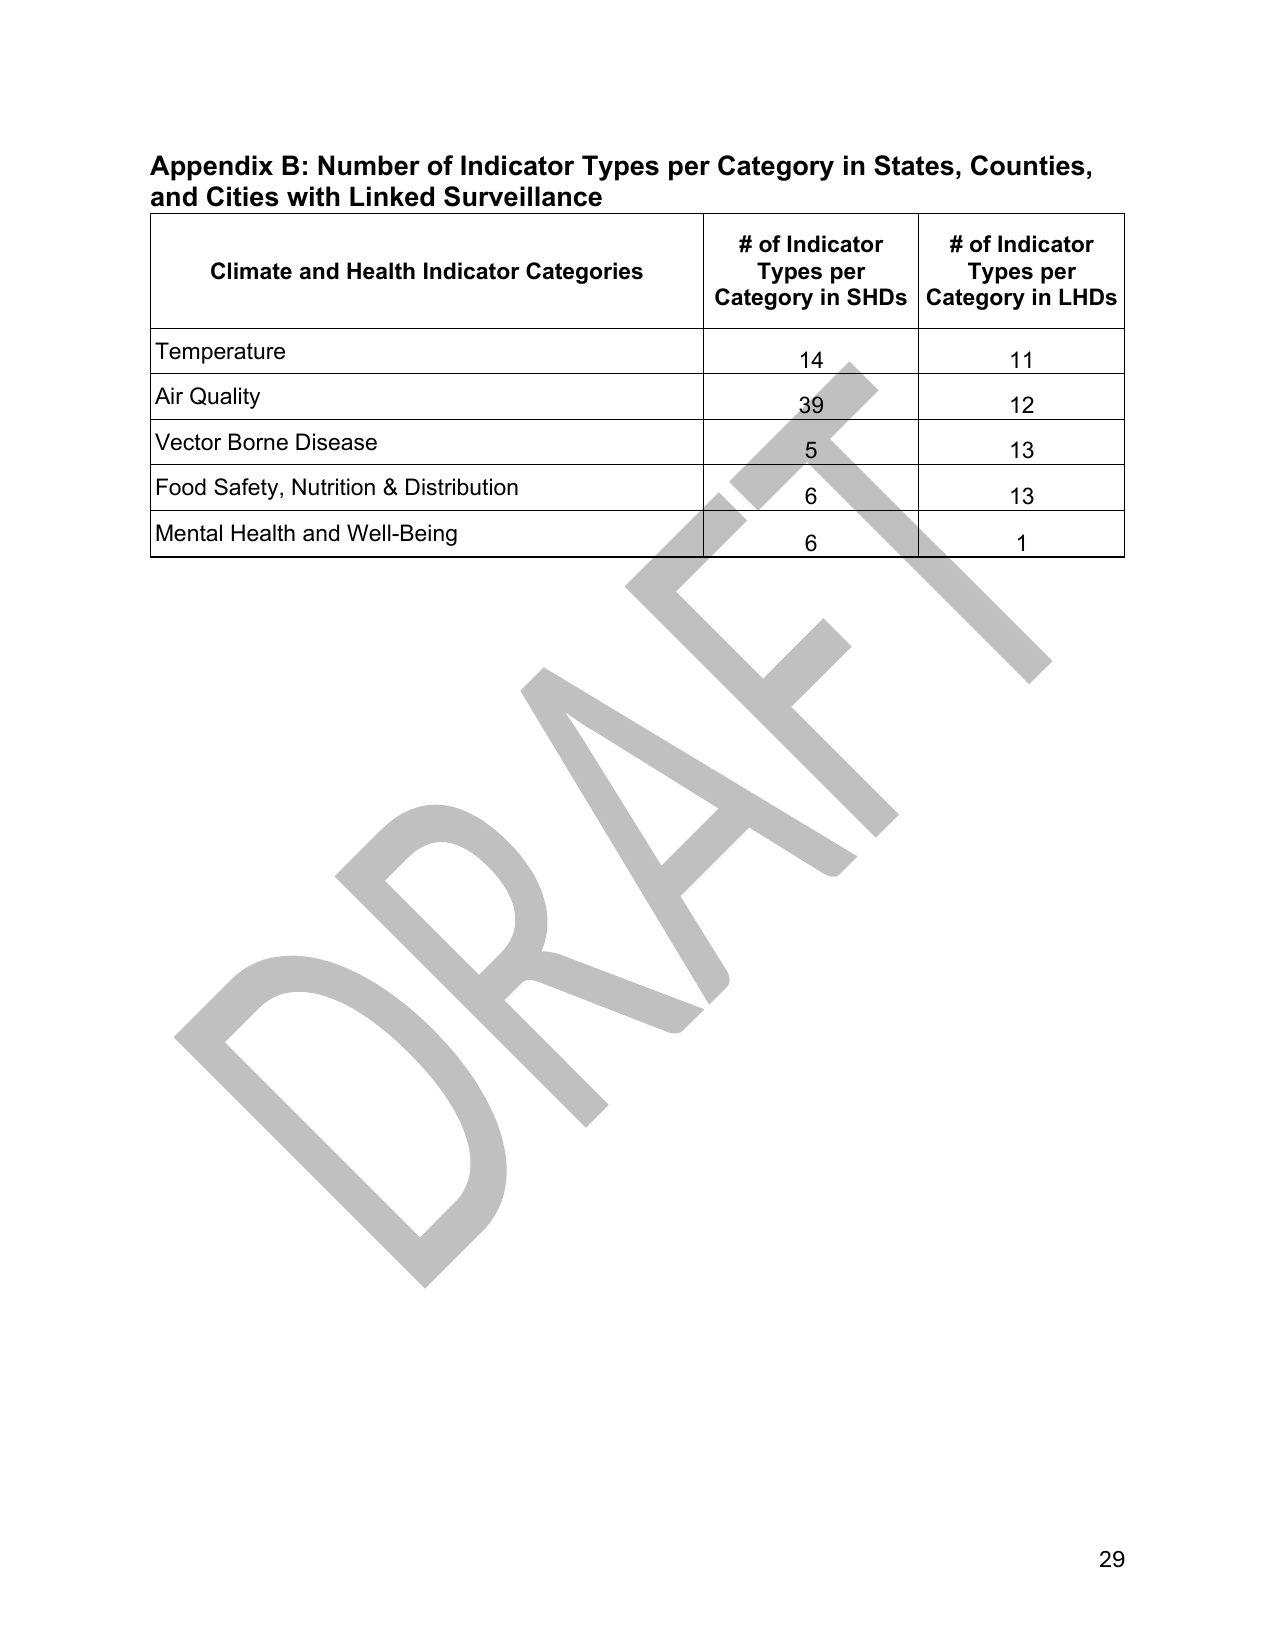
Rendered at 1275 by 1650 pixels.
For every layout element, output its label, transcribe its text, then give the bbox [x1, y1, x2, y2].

table_cell Mental Health and Well-Being [151, 511, 703, 556]
table_cell Vector Borne Disease [151, 420, 703, 464]
table_cell 14 [704, 329, 918, 373]
table_cell 6 [704, 465, 918, 509]
table_cell 6 [704, 511, 918, 556]
table_header # of Indicator Types per Category in LHDs [919, 214, 1124, 328]
table_header Climate and Health Indicator Categories [151, 214, 703, 328]
subtitle Appendix B: Number of Indicator Types per Category in States, Counties, and Cities with Linked Surveillance [150, 150, 1125, 212]
table_cell 13 [919, 420, 1124, 464]
table_cell 13 [919, 465, 1124, 509]
table_cell 12 [919, 374, 1124, 419]
table_cell 39 [704, 374, 918, 419]
table_cell Temperature [151, 329, 703, 373]
table_cell 5 [704, 420, 918, 464]
table_cell Air Quality [151, 374, 703, 419]
table_cell Food Safety, Nutrition & Distribution [151, 465, 703, 509]
table_cell 11 [919, 329, 1124, 373]
table_cell 1 [919, 511, 1124, 556]
table_header # of Indicator Types per Category in SHDs [704, 214, 918, 328]
